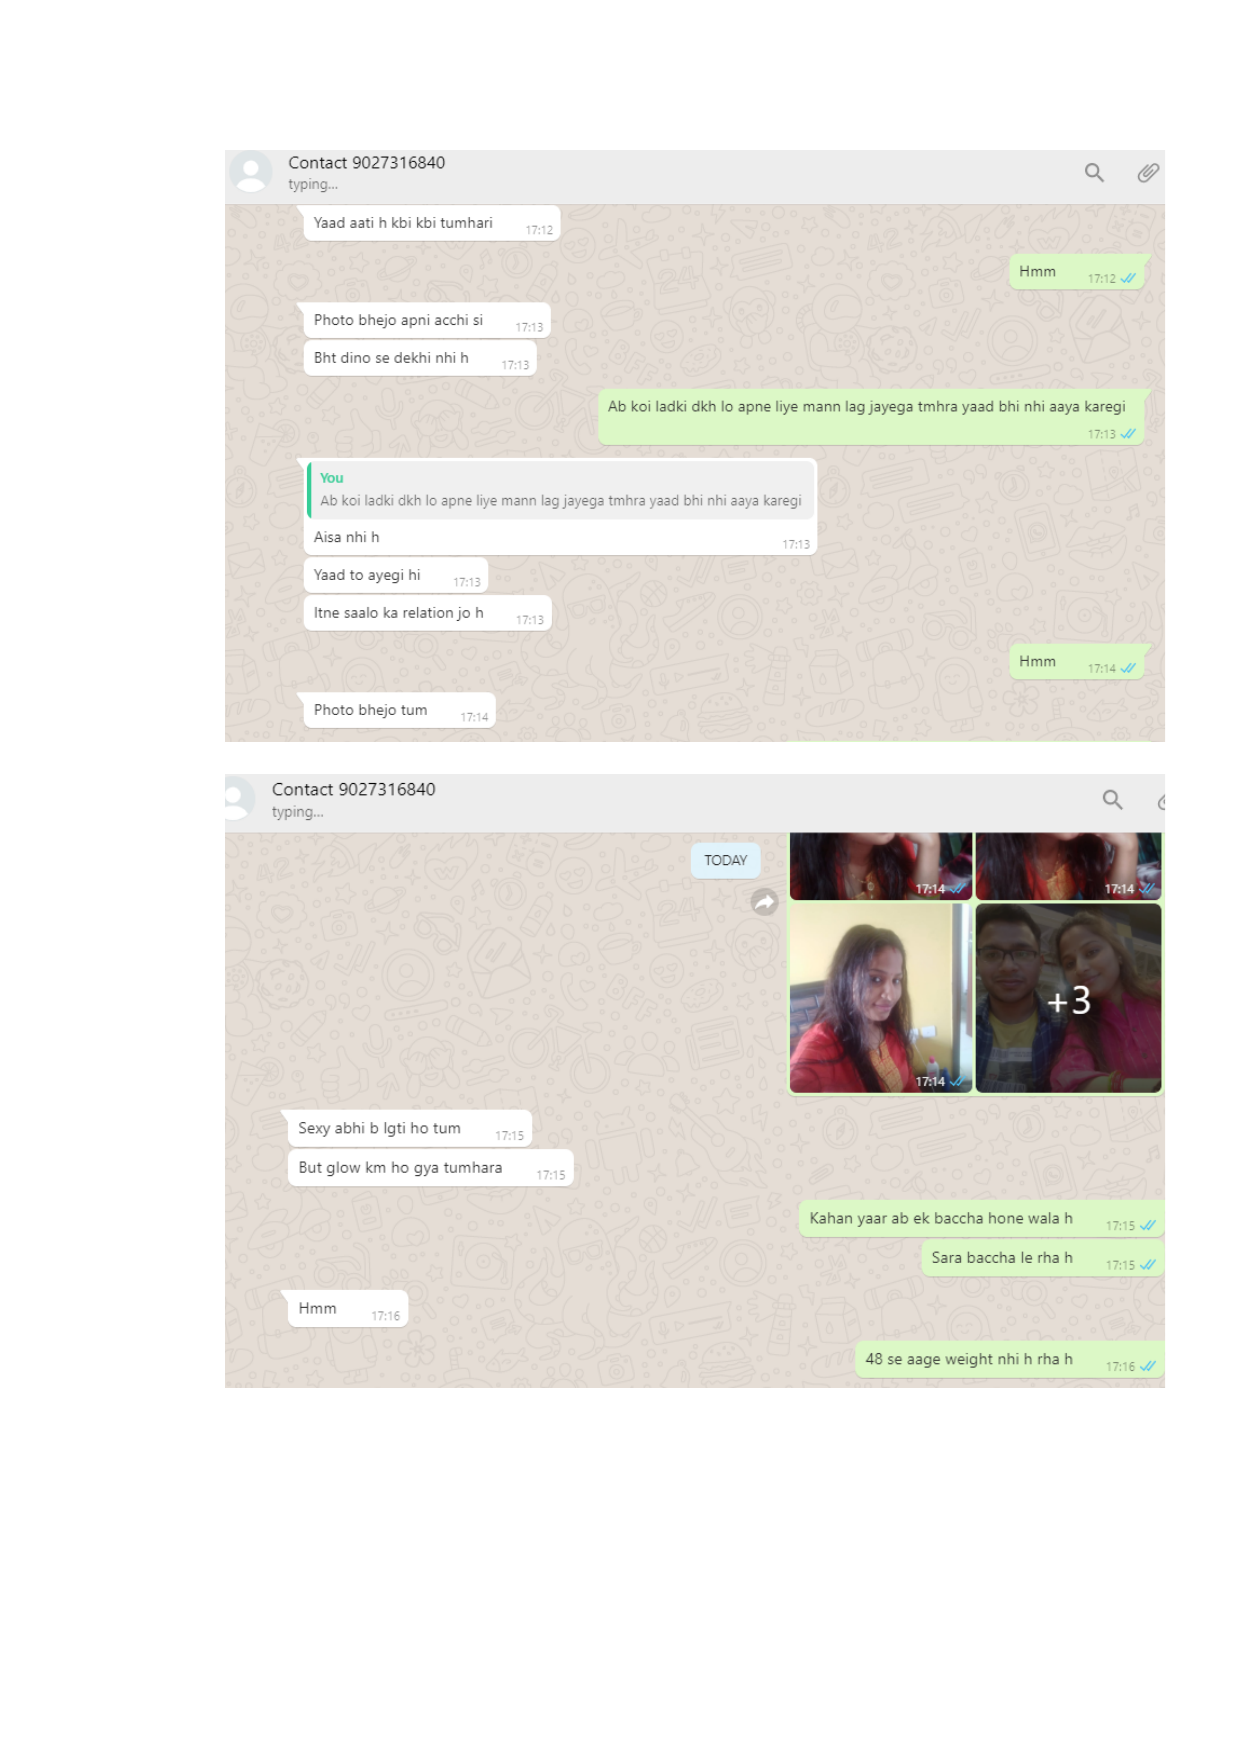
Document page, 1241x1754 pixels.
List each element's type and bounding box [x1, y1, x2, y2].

picture [225, 774, 1166, 1388]
picture [225, 150, 1166, 742]
